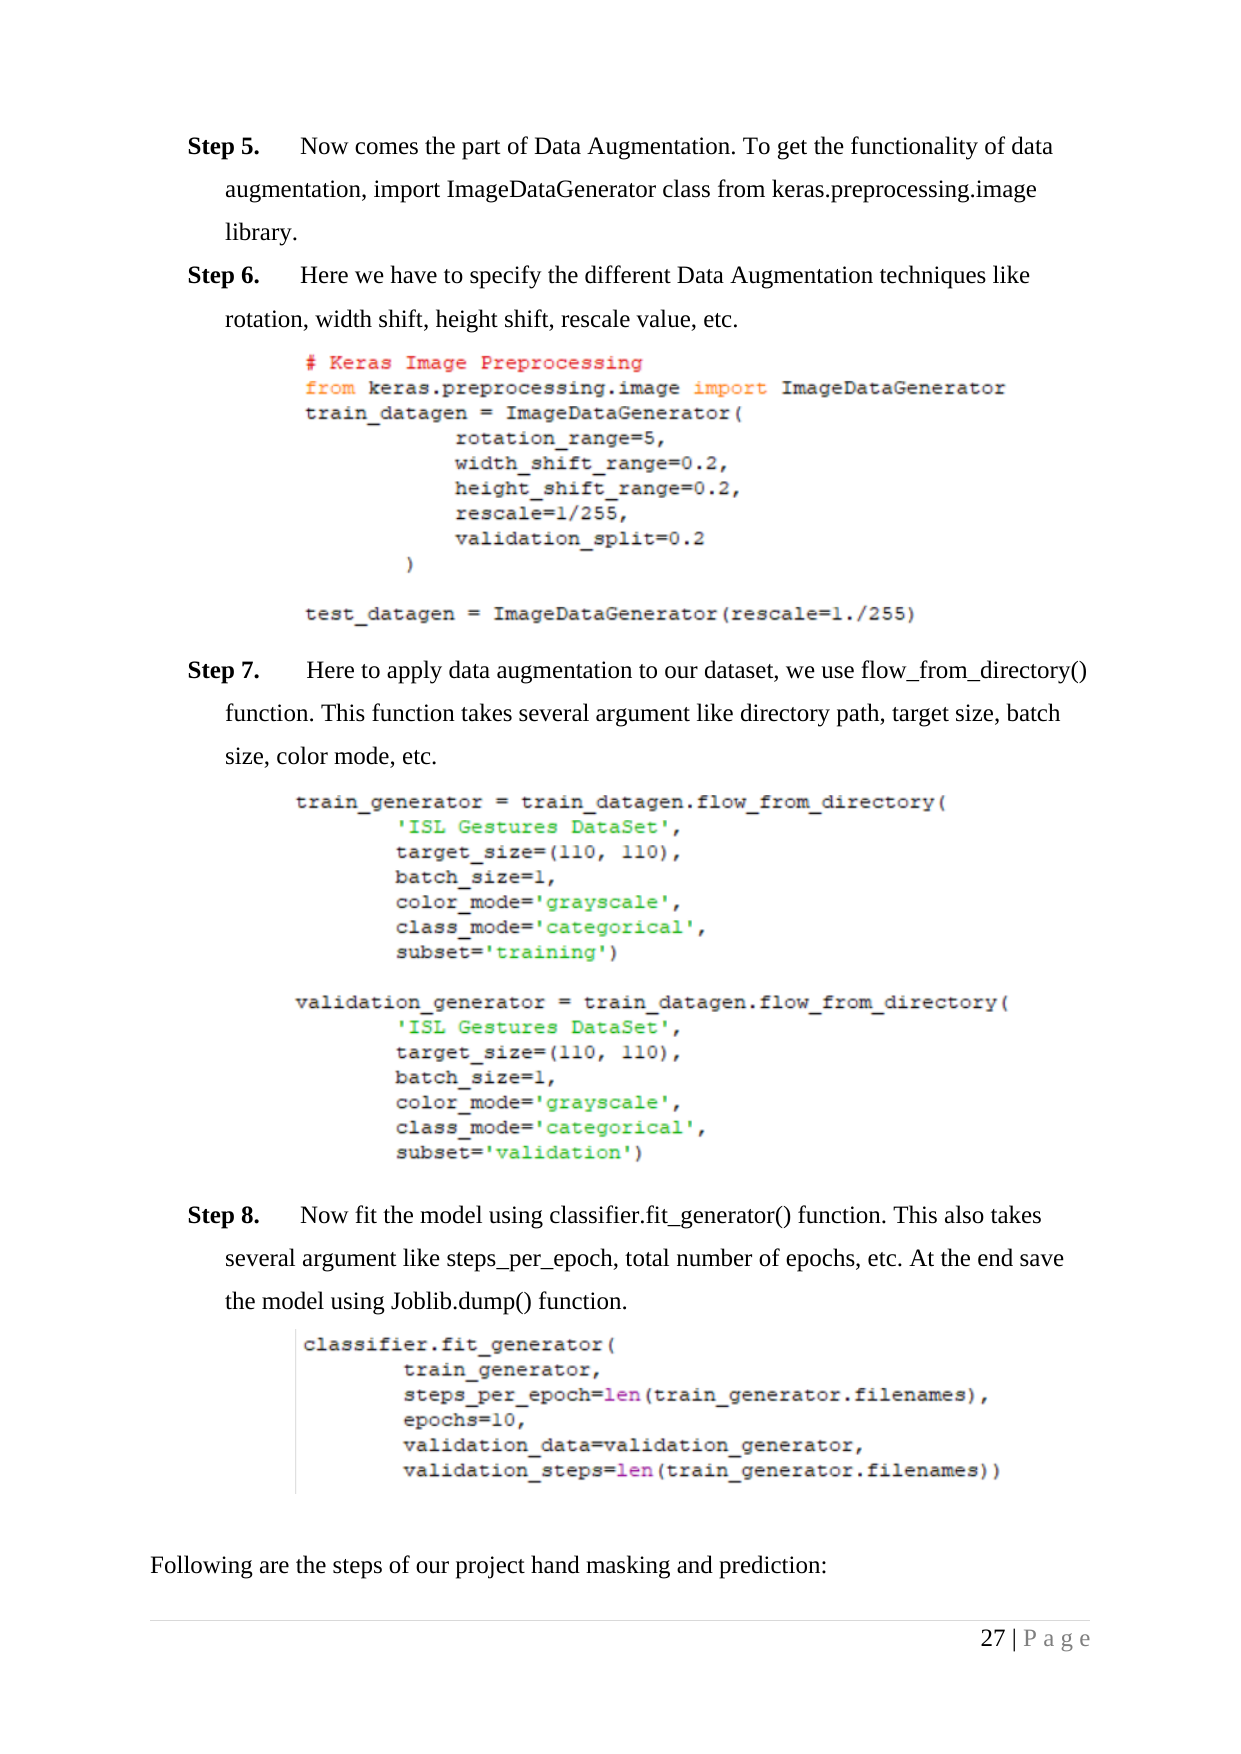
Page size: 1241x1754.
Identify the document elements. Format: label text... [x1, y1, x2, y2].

picture [295, 1329, 1020, 1494]
text Following are the steps of our project hand masking and prediction: [150, 1551, 1090, 1579]
list Here we have to specify the different Data Augmentation techniques like rotation, width shift, height shift, rescale value, etc. [187, 261, 1090, 332]
list Now comes the part of Data Augmentation. To get the functionality of data augmentation, import ImageDataGenerator class from keras.preprocessing.image library. [187, 131, 1090, 246]
picture [292, 784, 1024, 1186]
list Now fit the model using classifier.fit_generator() function. This also takes several argument like steps_per_epoch, total number of epochs, etc. At the end save the model using Joblib.dump() function. [187, 1200, 1090, 1315]
list Here to apply data augmentation to our dataset, we use flow_from_directory() function. This function takes several argument like directory path, target size, batch size, color mode, etc. [187, 655, 1090, 770]
picture [298, 346, 1017, 641]
